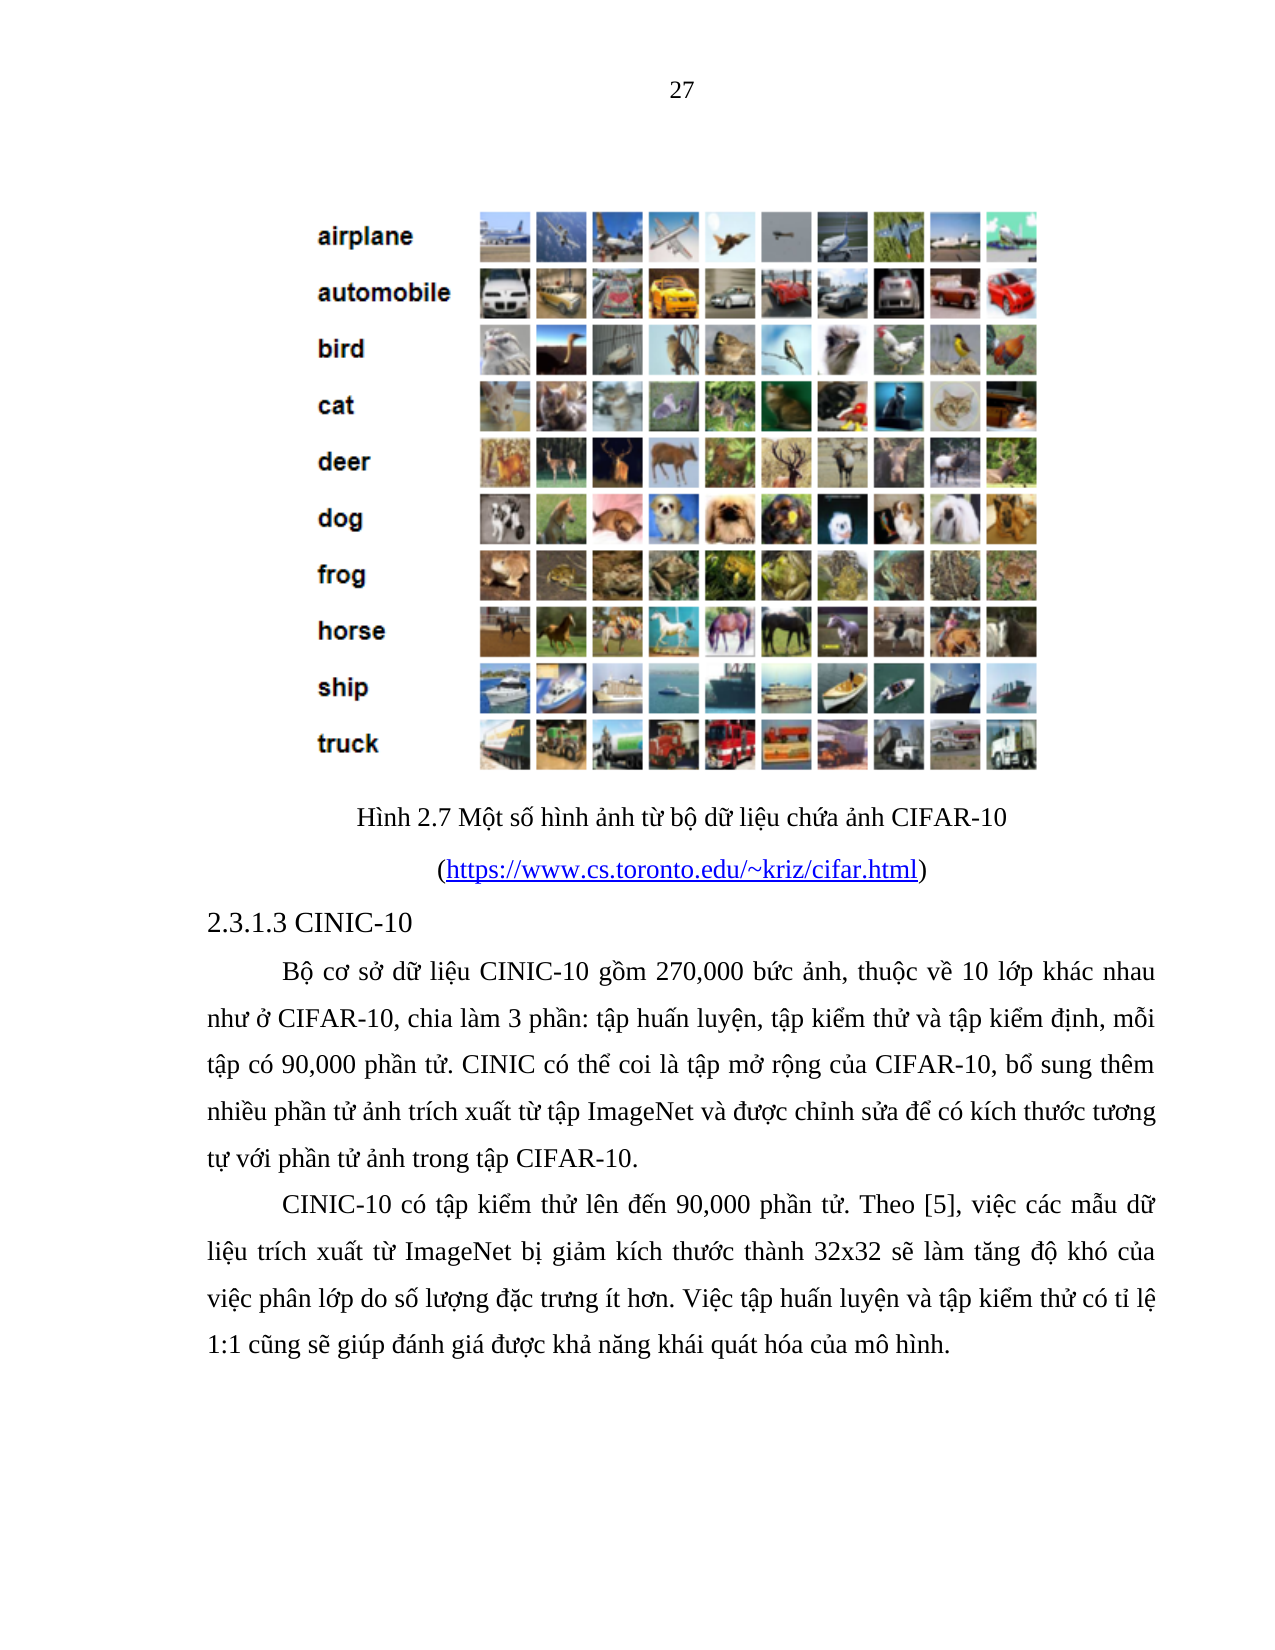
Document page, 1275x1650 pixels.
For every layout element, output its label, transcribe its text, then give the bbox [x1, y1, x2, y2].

text 2.3.1.3 CINIC-10 [207, 905, 1157, 938]
text (https://www.cs.toronto.edu/~kriz/cifar.html) [207, 853, 1157, 884]
picture [310, 206, 1054, 781]
text Hình 2.7 Một số hình ảnh từ bộ dữ liệu chứa ảnh CIFAR-10 [207, 801, 1157, 832]
text Bộ cơ sở dữ liệu CINIC-10 gồm 270,000 bức ảnh, thuộc về 10 lớp khác nhau như ở CIFAR-10, chia làm 3 phần: tập huấn luyện, tập kiểm thử và tập kiểm định, mỗi tập có 90,000 phần tử. CINIC có thể coi là tập mở rộng của CIFAR-10, bổ sung thêm nhiều phần tử ảnh trích xuất từ tập ImageNet và được chỉnh sửa để có kích thước tương tự với phần tử ảnh trong tập CIFAR-10. [207, 955, 1157, 1173]
text CINIC-10 có tập kiểm thử lên đến 90,000 phần tử. Theo [5], việc các mẫu dữ liệu trích xuất từ ImageNet bị giảm kích thước thành 32x32 sẽ làm tăng độ khó của việc phân lớp do số lượng đặc trưng ít hơn. Việc tập huấn luyện và tập kiểm thử có tỉ lệ 1:1 cũng sẽ giúp đánh giá được khả năng khái quát hóa của mô hình. [207, 1189, 1157, 1360]
